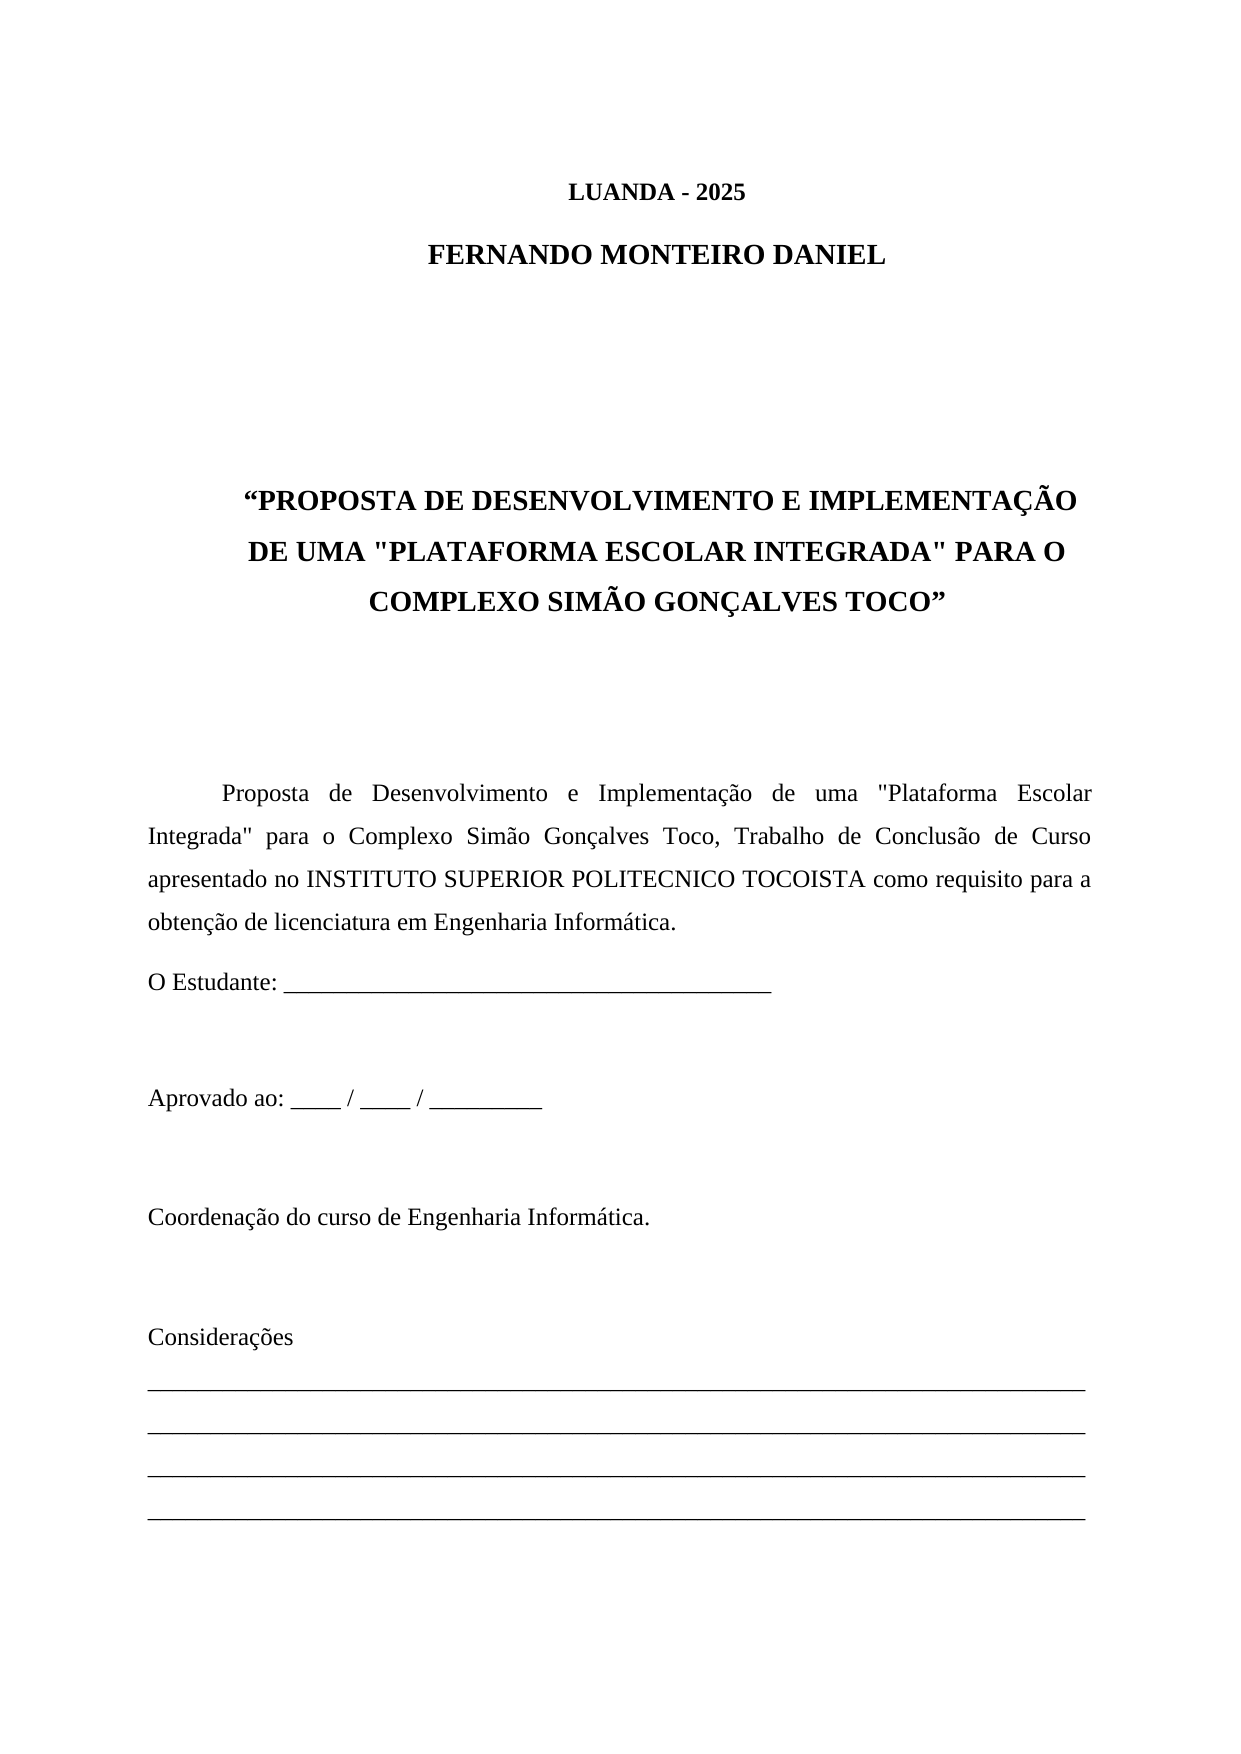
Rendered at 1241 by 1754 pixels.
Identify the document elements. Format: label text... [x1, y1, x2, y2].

text LUANDA - 2025 [148, 177, 1092, 206]
text “PROPOSTA DE DESENVOLVIMENTO E IMPLEMENTAÇÃO DE UMA "PLATAFORMA ESCOLAR INTEGRADA" PARA O COMPLEXO SIMÃO GONÇALVES TOCO” [222, 483, 1092, 617]
text Aprovado ao: ____ / ____ / _________ [148, 1083, 1092, 1112]
text O Estudante: _______________________________________ [148, 967, 1092, 996]
text Proposta de Desenvolvimento e Implementação de uma "Plataforma Escolar Integrada" para o Complexo Simão Gonçalves Toco, Trabalho de Conclusão de Curso apresentado no INSTITUTO SUPERIOR POLITECNICO TOCOISTA como requisito para a obtenção de licenciatura em Engenharia Informática. [148, 778, 1092, 936]
text Considerações ____________________________________________________________________________________________________________________________________________________________________________________________________________________________________________________________________________________________________________ [148, 1322, 1092, 1523]
text FERNANDO MONTEIRO DANIEL [222, 237, 1092, 271]
text Coordenação do curso de Engenharia Informática. [148, 1202, 1092, 1231]
